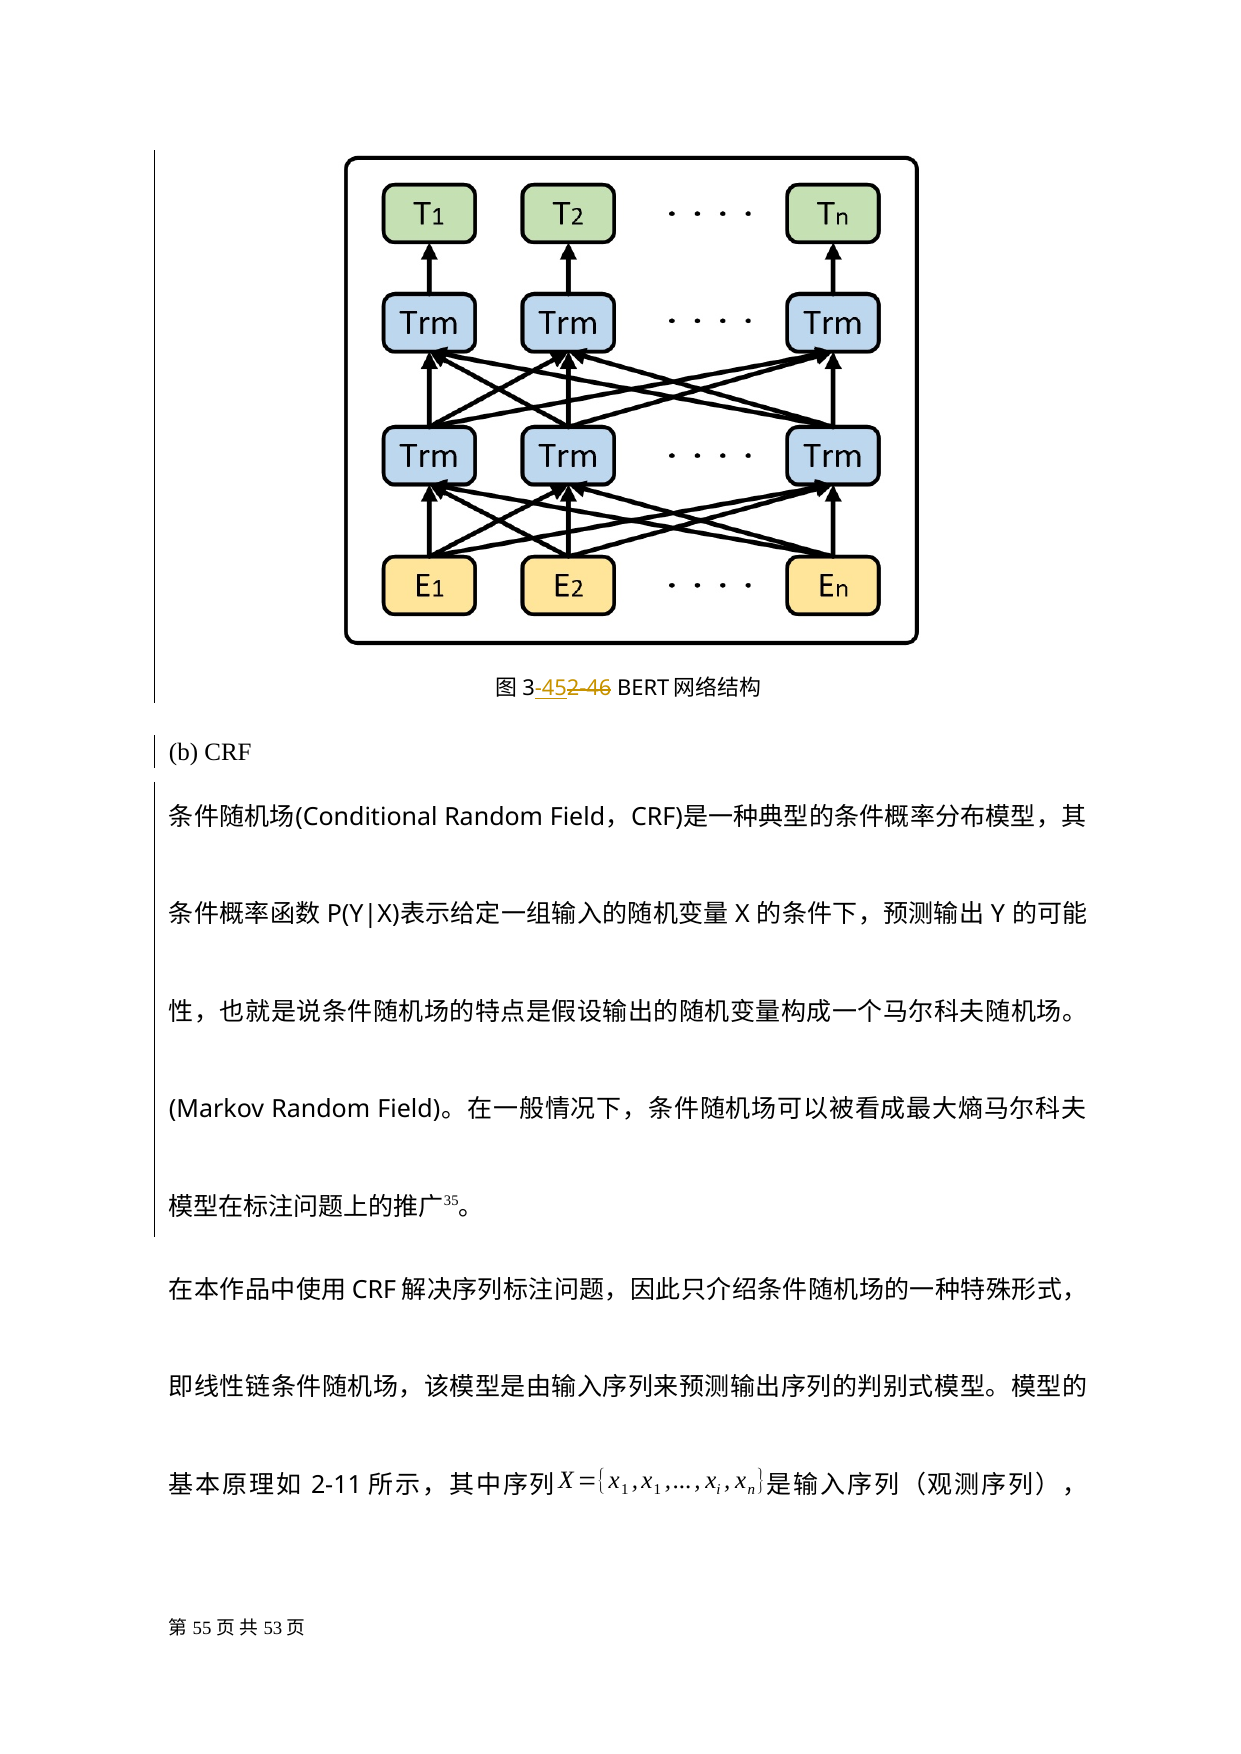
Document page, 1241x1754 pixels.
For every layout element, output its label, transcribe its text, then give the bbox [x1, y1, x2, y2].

text 图 3 BERT网络结构 [169, 670, 1087, 702]
text (b) CRF [169, 735, 1087, 767]
text 条件随机场(Conditional Random Field，CRF)是一种典型的条件概率分布模型，其条件概率函数 P(Y|X)表示给定一组输入的随机变量 X 的条件下，预测输出 Y 的可能性，也就是说条件随机场的特点是假设输出的随机变量构成一个马尔科夫随机场。(Markov Random Field)。在一般情况下，条件随机场可以被看成最大熵马尔科夫模型在标注问题上的推广。 [169, 782, 1087, 1237]
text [169, 1255, 1087, 1515]
picture [332, 150, 924, 650]
